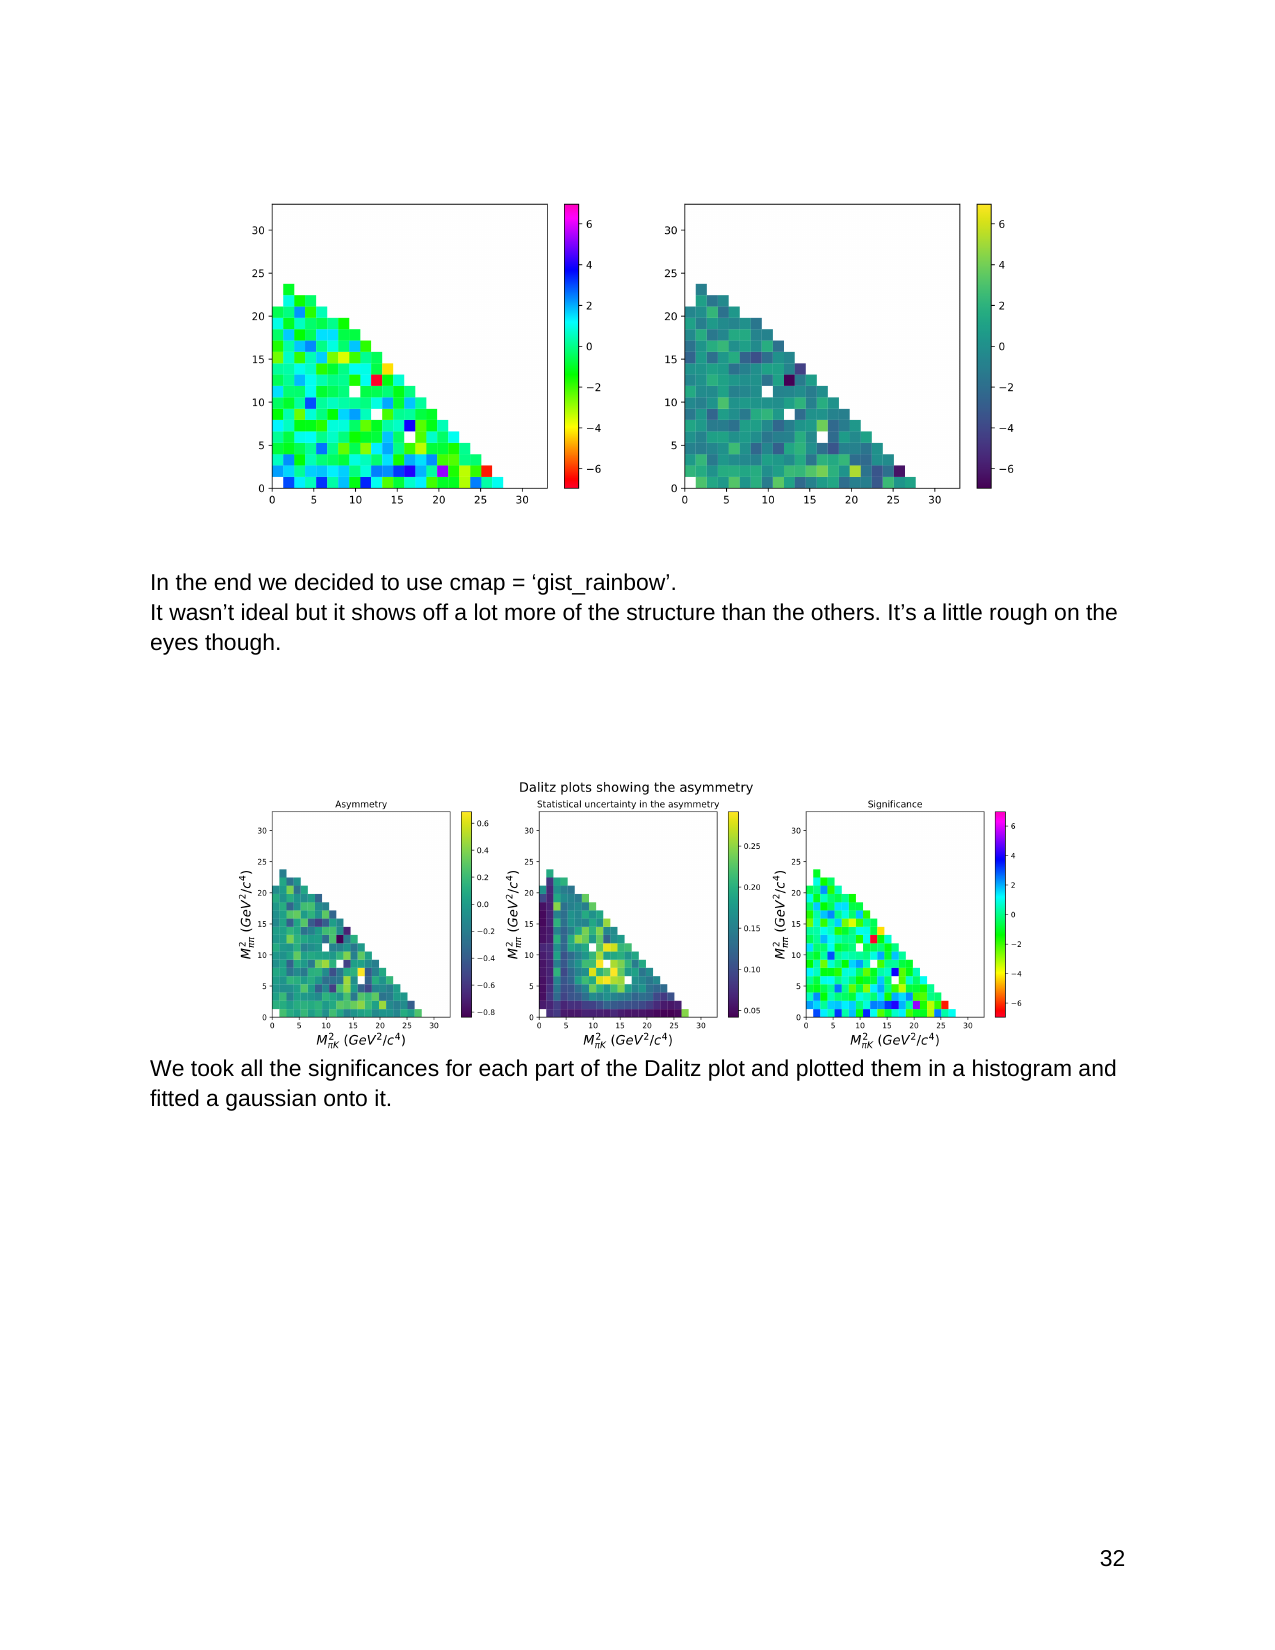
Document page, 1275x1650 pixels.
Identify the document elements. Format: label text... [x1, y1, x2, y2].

picture [150, 159, 1125, 535]
text It wasn’t ideal but it shows off a lot more of the structure than the others. It’s a little rough on the eyes though. [150, 599, 1125, 655]
text In the end we decided to use cmap = ‘gist_rainbow’. [150, 568, 1125, 595]
picture [150, 780, 1125, 1051]
text We took all the significances for each part of the Dalitz plot and plotted them in a histogram and fitted a gaussian onto it. [150, 1054, 1125, 1111]
